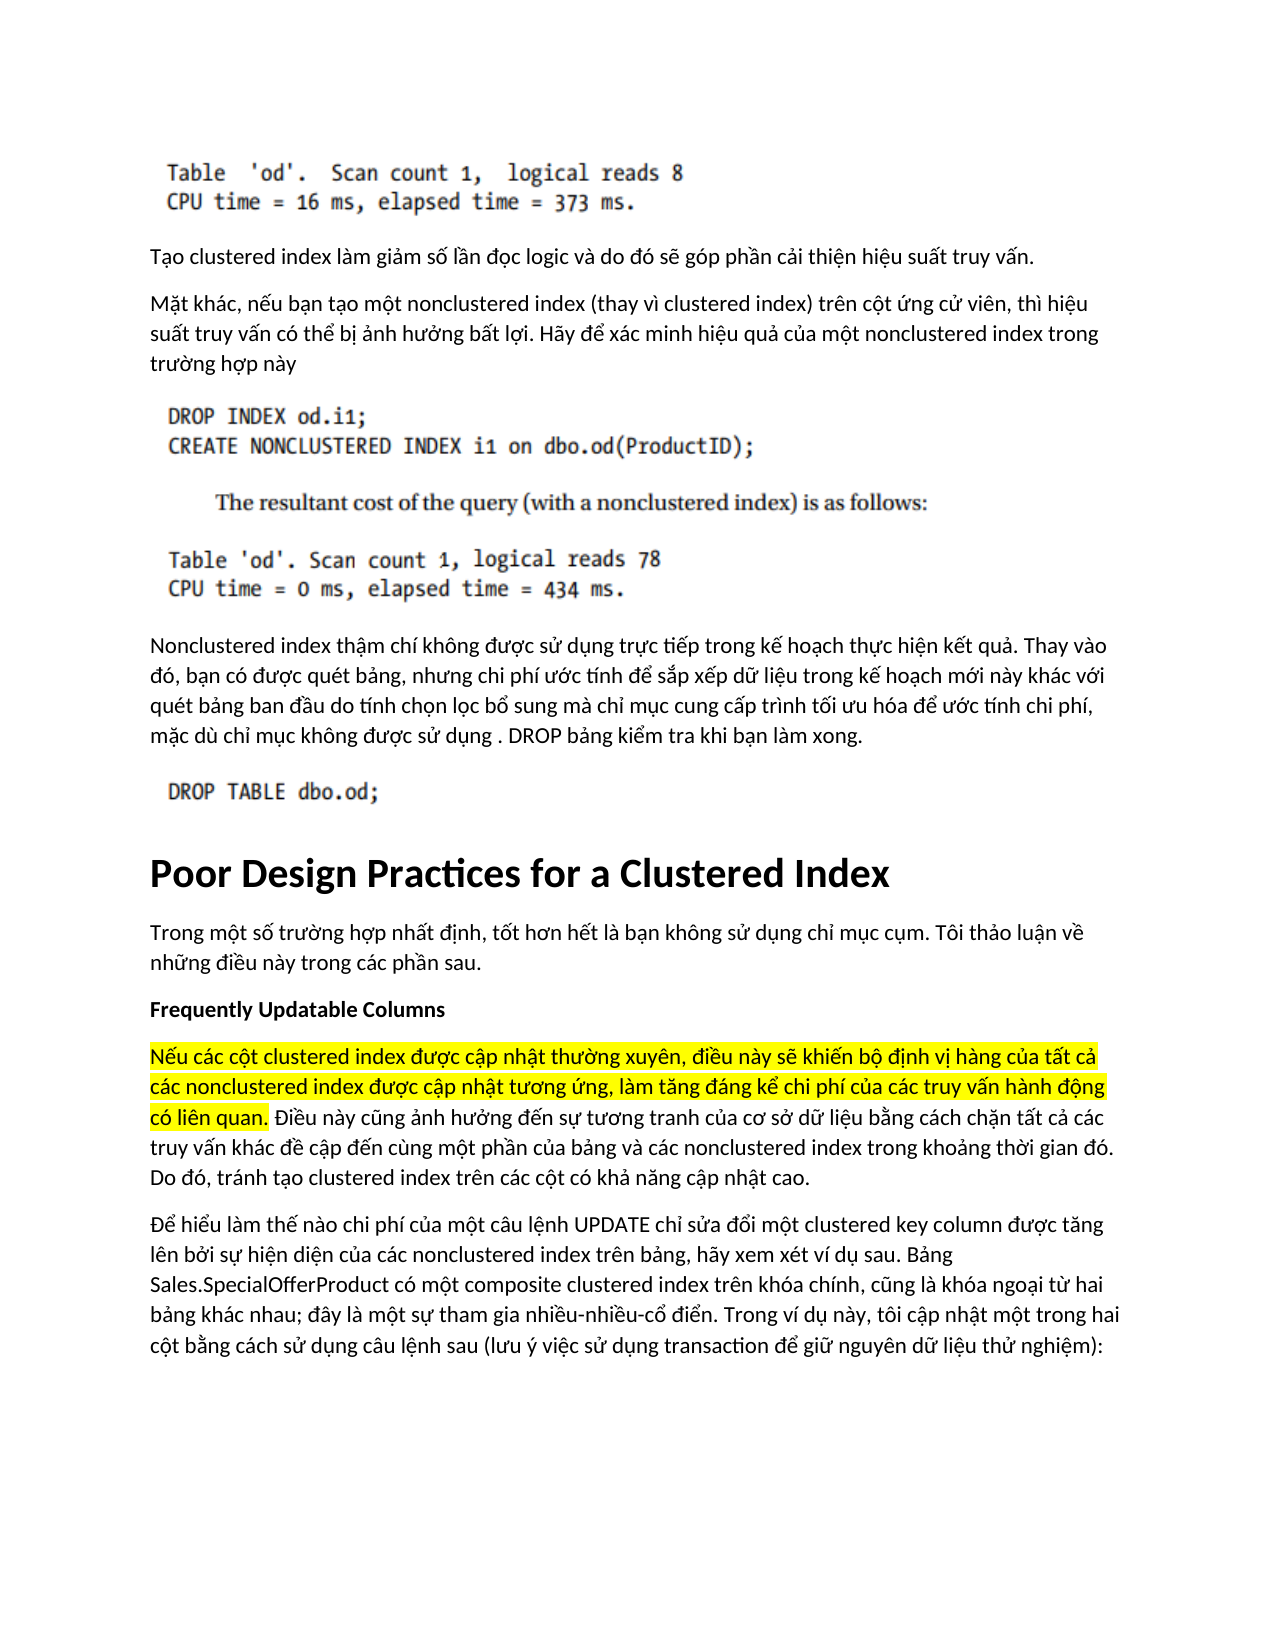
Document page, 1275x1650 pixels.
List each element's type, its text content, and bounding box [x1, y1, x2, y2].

text Frequently Updatable Columns [150, 995, 1125, 1023]
picture [150, 768, 432, 828]
picture [150, 396, 961, 612]
text Mặt khác, nếu bạn tạo một nonclustered index (thay vì clustered index) trên cột ứng cử viên, thì hiệu suất truy vấn có thể bị ảnh hưởng bất lợi. Hãy để xác minh hiệu quả của một nonclustered index trong trường hợp này [150, 289, 1125, 378]
text Tạo clustered index làm giảm số lần đọc logic và do đó sẽ góp phần cải thiện hiệu suất truy vấn. [150, 242, 1125, 270]
text Trong một số trường hợp nhất định, tốt hơn hết là bạn không sử dụng chỉ mục cụm. Tôi thảo luận về những điều này trong các phần sau. [150, 918, 1125, 976]
text Nonclustered index thậm chí không được sử dụng trực tiếp trong kế hoạch thực hiện kết quả. Thay vào đó, bạn có được quét bảng, nhưng chi phí ước tính để sắp xếp dữ liệu trong kế hoạch mới này khác với quét bảng ban đầu do tính chọn lọc bổ sung mà chỉ mục cung cấp trình tối ưu hóa để ước tính chi phí, mặc dù chỉ mục không được sử dụng . DROP bảng kiểm tra khi bạn làm xong. [150, 631, 1125, 749]
picture [150, 150, 710, 224]
text Nếu các cột clustered index được cập nhật thường xuyên, điều này sẽ khiến bộ định vị hàng của tất cả các nonclustered index được cập nhật tương ứng, làm tăng đáng kể chi phí của các truy vấn hành động có liên quan. Điều này cũng ảnh hưởng đến sự tương tranh của cơ sở dữ liệu bằng cách chặn tất cả các truy vấn khác đề cập đến cùng một phần của bảng và các nonclustered index trong khoảng thời gian đó. Do đó, tránh tạo clustered index trên các cột có khả năng cập nhật cao. [150, 1042, 1125, 1191]
text Để hiểu làm thế nào chi phí của một câu lệnh UPDATE chỉ sửa đổi một clustered key column được tăng lên bởi sự hiện diện của các nonclustered index trên bảng, hãy xem xét ví dụ sau. Bảng Sales.SpecialOfferProduct có một composite clustered index trên khóa chính, cũng là khóa ngoại từ hai bảng khác nhau; đây là một sự tham gia nhiều-nhiều-cổ điển. Trong ví dụ này, tôi cập nhật một trong hai cột bằng cách sử dụng câu lệnh sau (lưu ý việc sử dụng transaction để giữ nguyên dữ liệu thử nghiệm): [150, 1210, 1125, 1359]
text Poor Design Practices for a Clustered Index [150, 847, 1125, 897]
